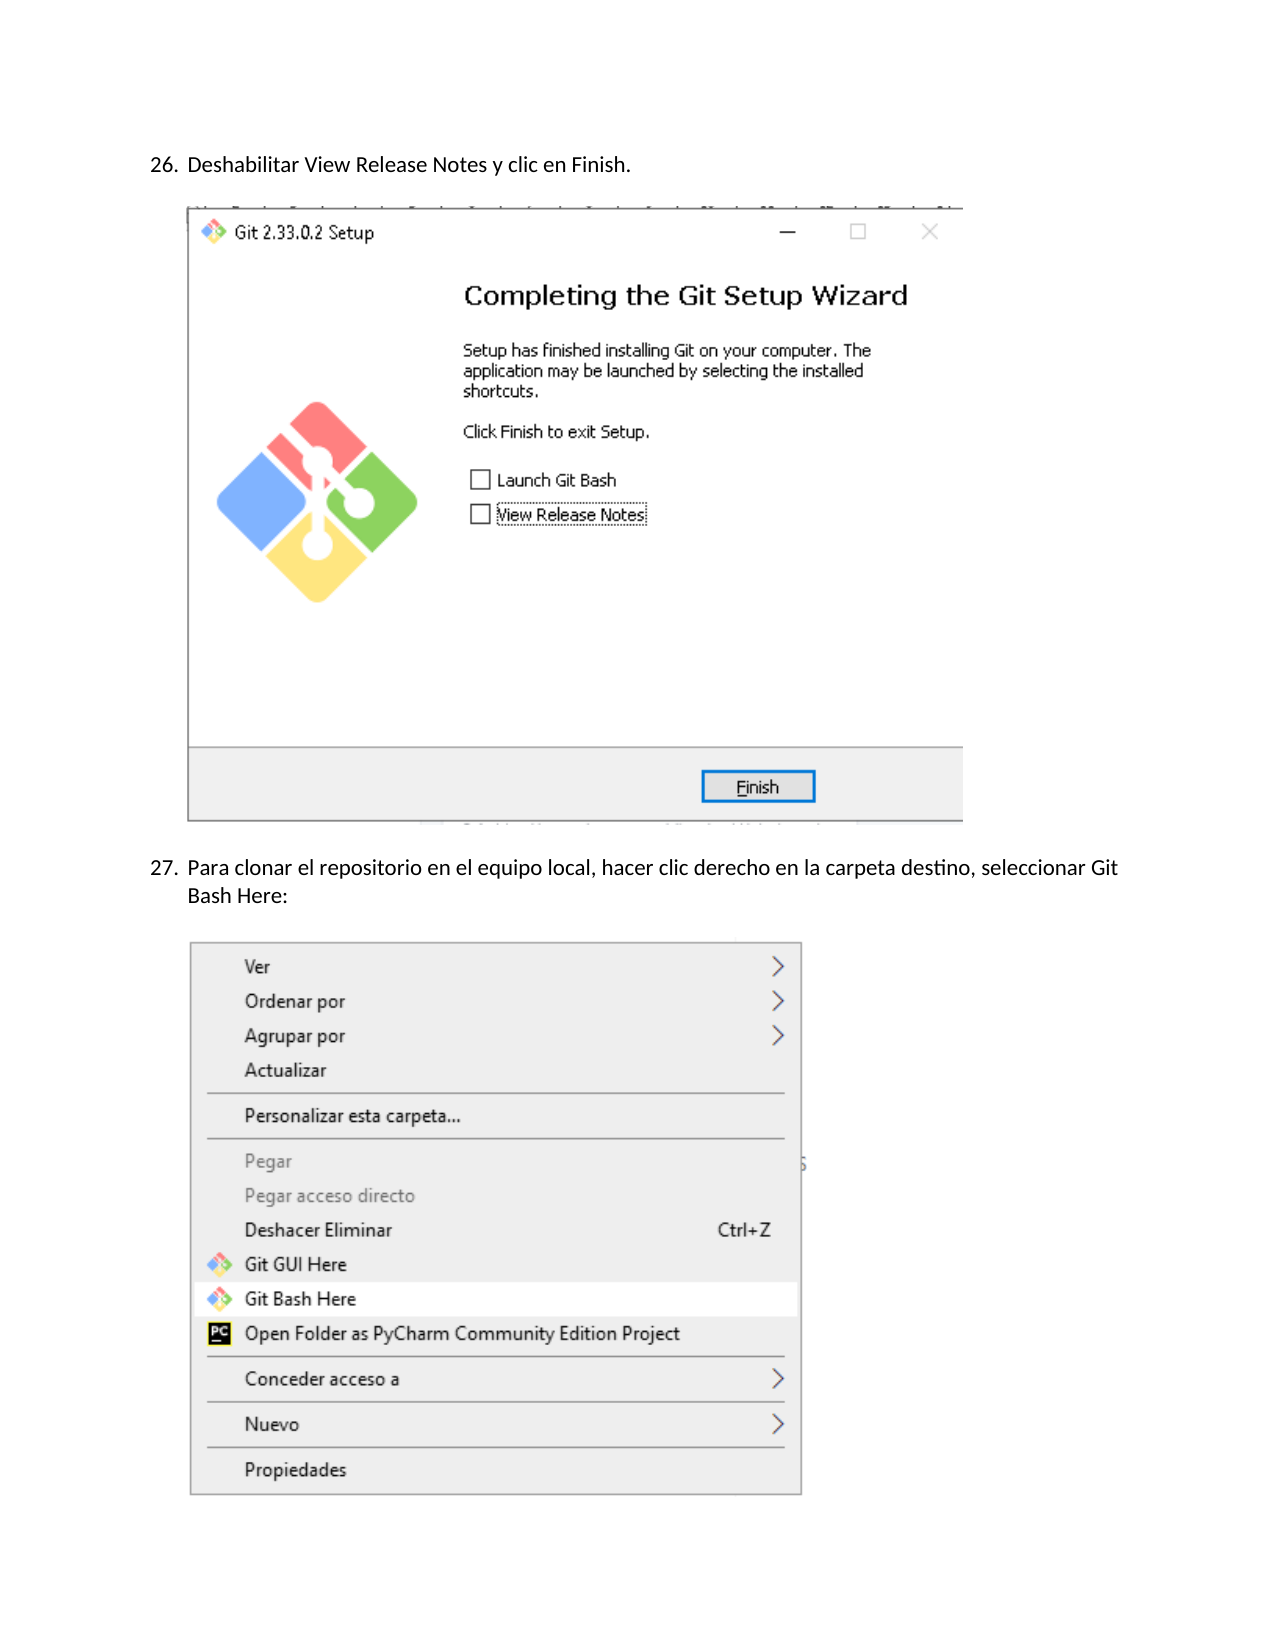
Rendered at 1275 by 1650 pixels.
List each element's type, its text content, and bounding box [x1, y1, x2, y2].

picture [187, 937, 807, 1497]
picture [186, 206, 963, 825]
list Deshabilitar View Release Notes y clic en Finish. [150, 150, 1162, 178]
list Para clonar el repositorio en el equipo local, hacer clic derecho en la carpeta destino, seleccionar Git Bash Here: [150, 853, 1162, 909]
